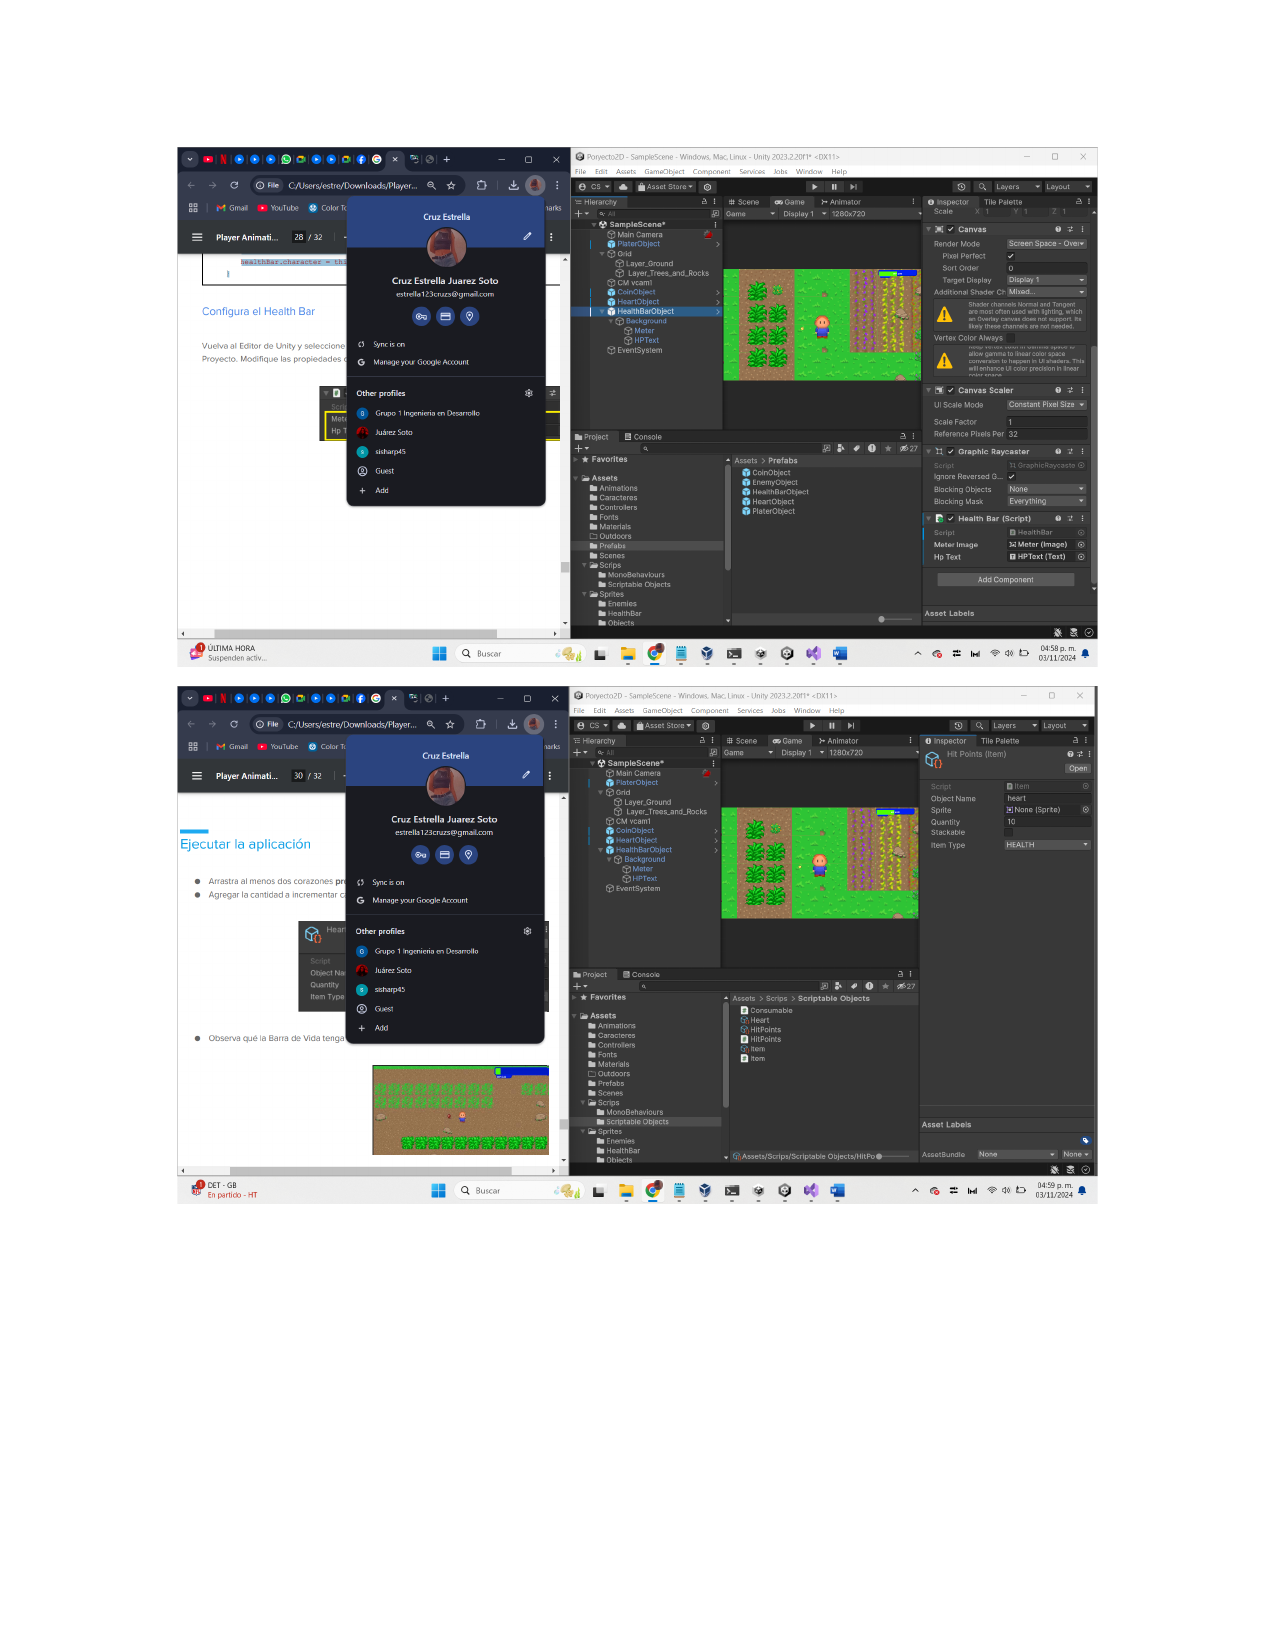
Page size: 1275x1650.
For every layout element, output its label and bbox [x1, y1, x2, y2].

picture [177, 147, 1098, 667]
picture [177, 686, 1098, 1204]
